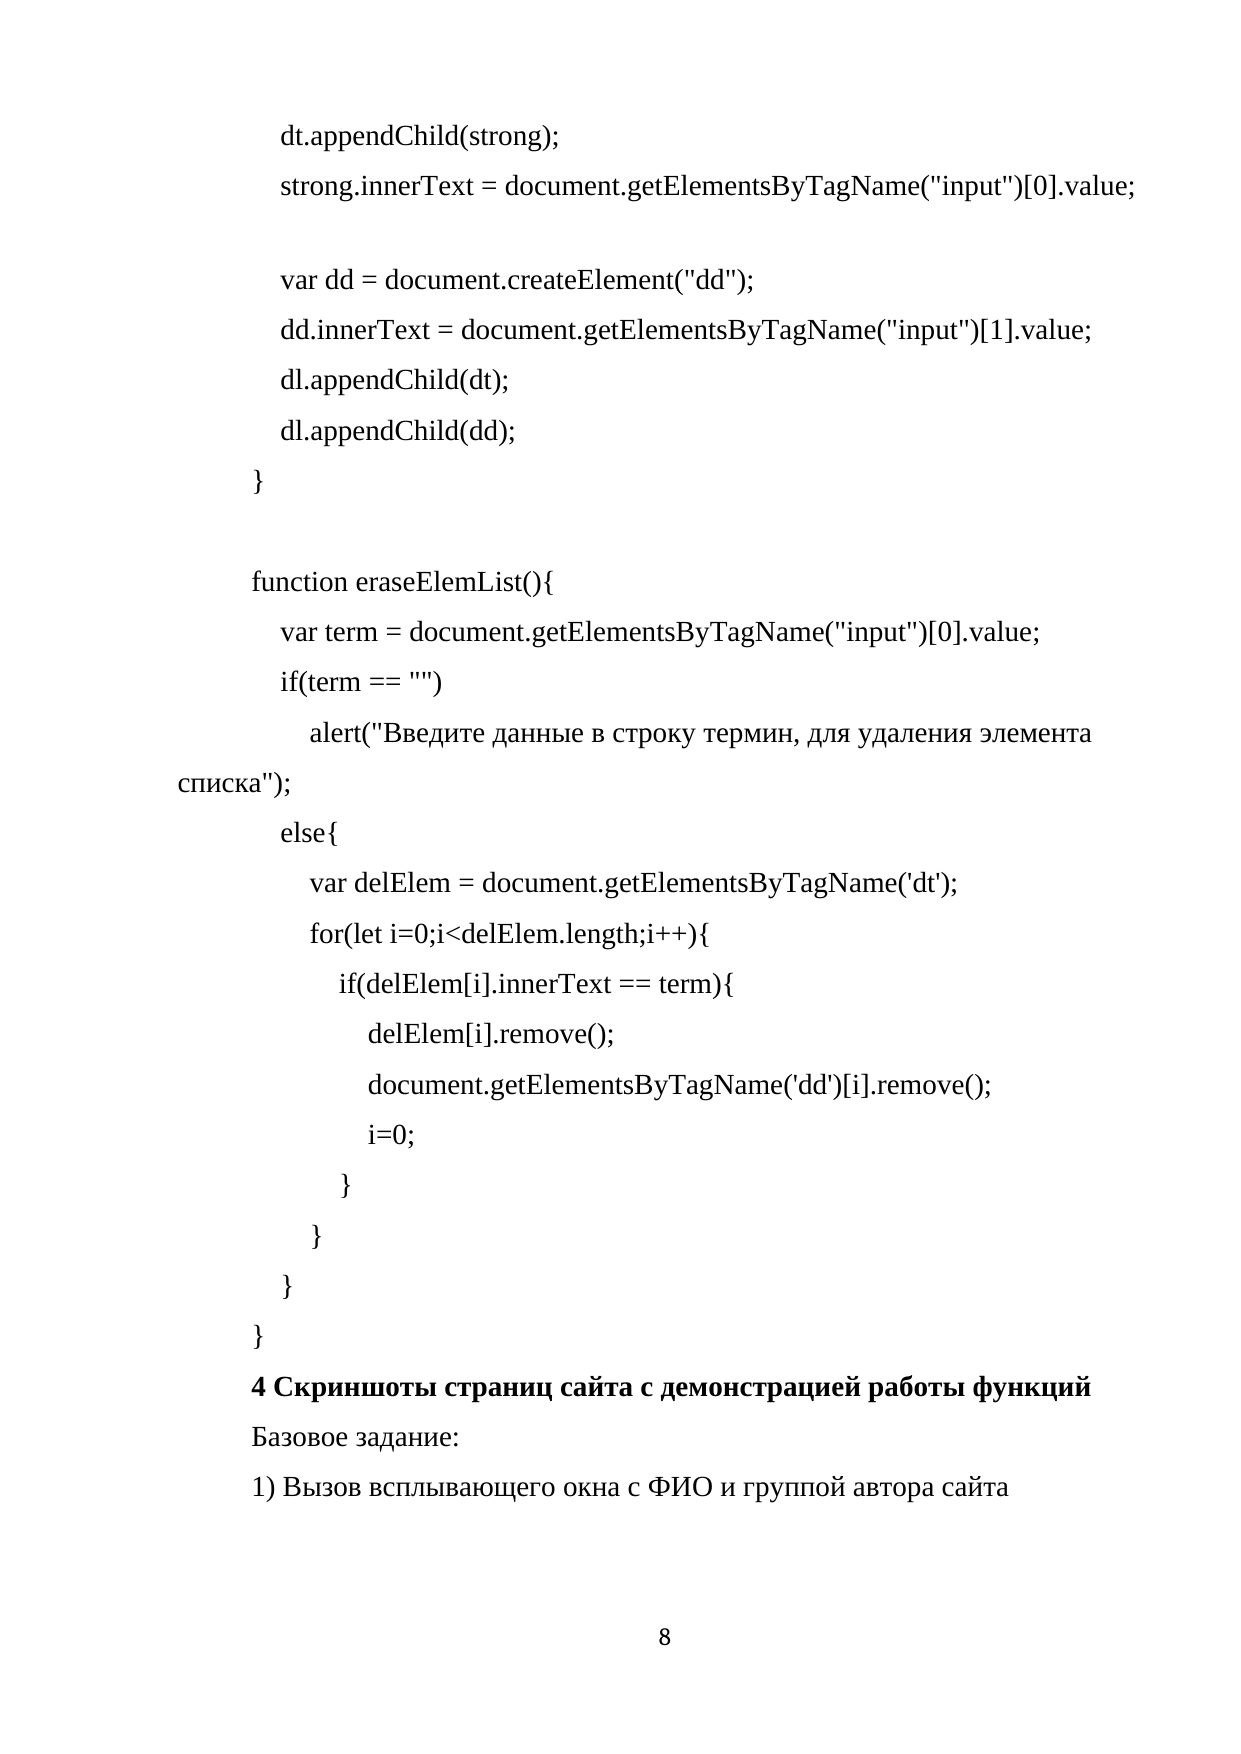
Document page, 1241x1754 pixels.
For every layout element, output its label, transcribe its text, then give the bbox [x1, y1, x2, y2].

text function eraseElemList(){ [177, 564, 1152, 597]
text } [177, 1218, 1152, 1251]
text var dd = document.createElement("dd"); [177, 262, 1152, 295]
text dl.appendChild(dt); [177, 362, 1152, 396]
text delElem[i].remove(); [177, 1017, 1152, 1050]
text 1) Вызов всплывающего окна с ФИО и группой автора сайта [177, 1469, 1152, 1503]
text for(let i=0;i<delElem.length;i++){ [177, 916, 1152, 949]
text dl.appendChild(dd); [177, 413, 1152, 446]
text if(term == "") [177, 664, 1152, 698]
text } [177, 463, 1152, 497]
text strong.innerText = document.getElementsByTagName("input")[0].value; [177, 168, 1152, 202]
text var term = document.getElementsByTagName("input")[0].value; [177, 614, 1152, 648]
text dd.innerText = document.getElementsByTagName("input")[1].value; [177, 312, 1152, 346]
text alert("Введите данные в строку термин, для удаления элемента списка"); [177, 715, 1152, 798]
text } [177, 1167, 1152, 1201]
text 4 Скриншоты страниц сайта с демонстрацией работы функций [177, 1369, 1152, 1402]
text else{ [177, 815, 1152, 849]
text if(delElem[i].innerText == term){ [177, 966, 1152, 1000]
text document.getElementsByTagName('dd')[i].remove(); [177, 1067, 1152, 1100]
text i=0; [177, 1117, 1152, 1151]
text Базовое задание: [177, 1419, 1152, 1453]
text dt.appendChild(strong); [177, 118, 1152, 152]
text var delElem = document.getElementsByTagName('dt'); [177, 866, 1152, 899]
text } [177, 1318, 1152, 1352]
text } [177, 1268, 1152, 1302]
